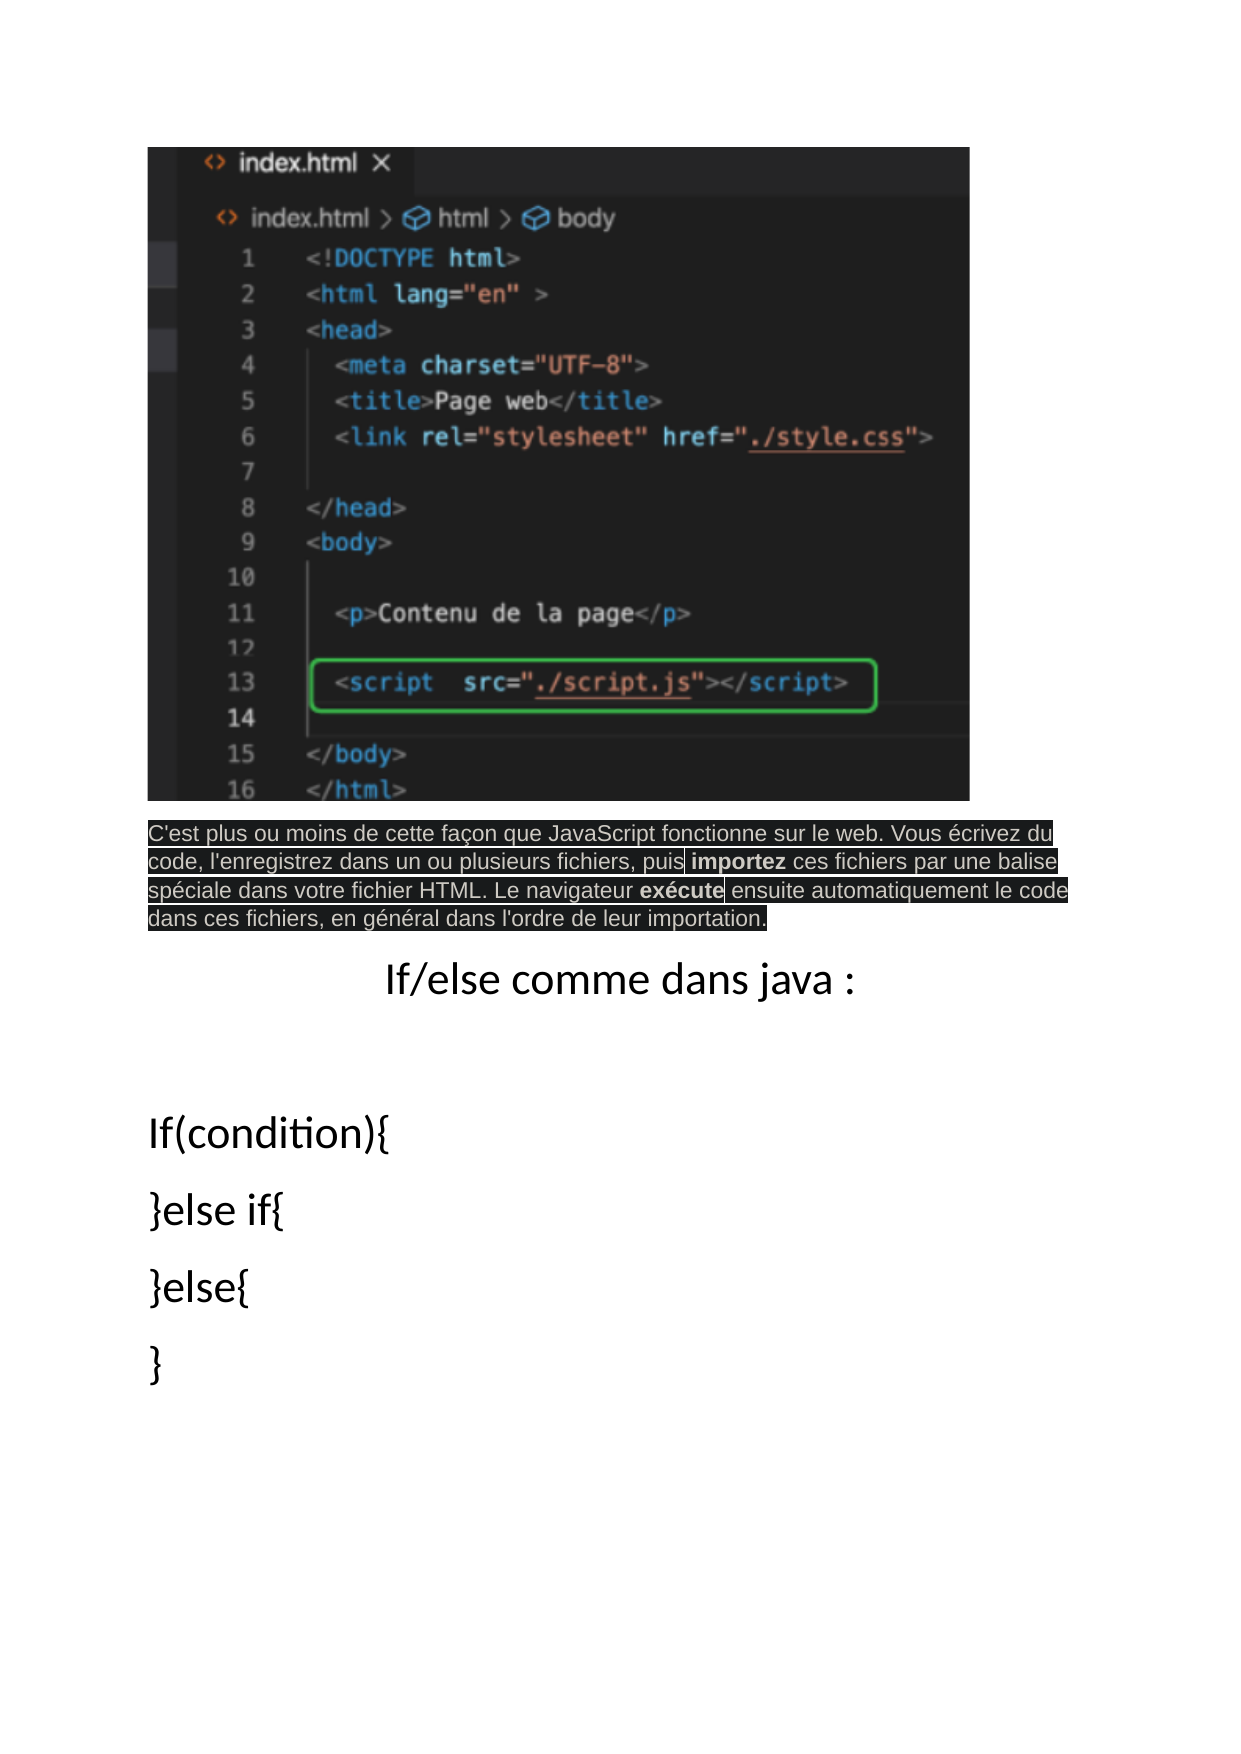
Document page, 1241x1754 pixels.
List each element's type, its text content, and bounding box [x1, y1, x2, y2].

text } [148, 1335, 1093, 1391]
text C'est plus ou moins de cette façon que JavaScript fonctionne sur le web. Vous écrivez du code, l'enregistrez dans un ou plusieurs fichiers, puis importez ces fichiers par une balise spéciale dans votre fichier HTML. Le navigateur exécute ensuite automatiquement le code dans ces fichiers, en général dans l'ordre de leur importation. [148, 820, 1093, 931]
text }else{ [148, 1258, 1093, 1314]
text If(condition){ [148, 1104, 1093, 1160]
picture [147, 147, 970, 801]
text }else if{ [148, 1181, 1093, 1237]
text If/else comme dans java : [148, 950, 1093, 1006]
